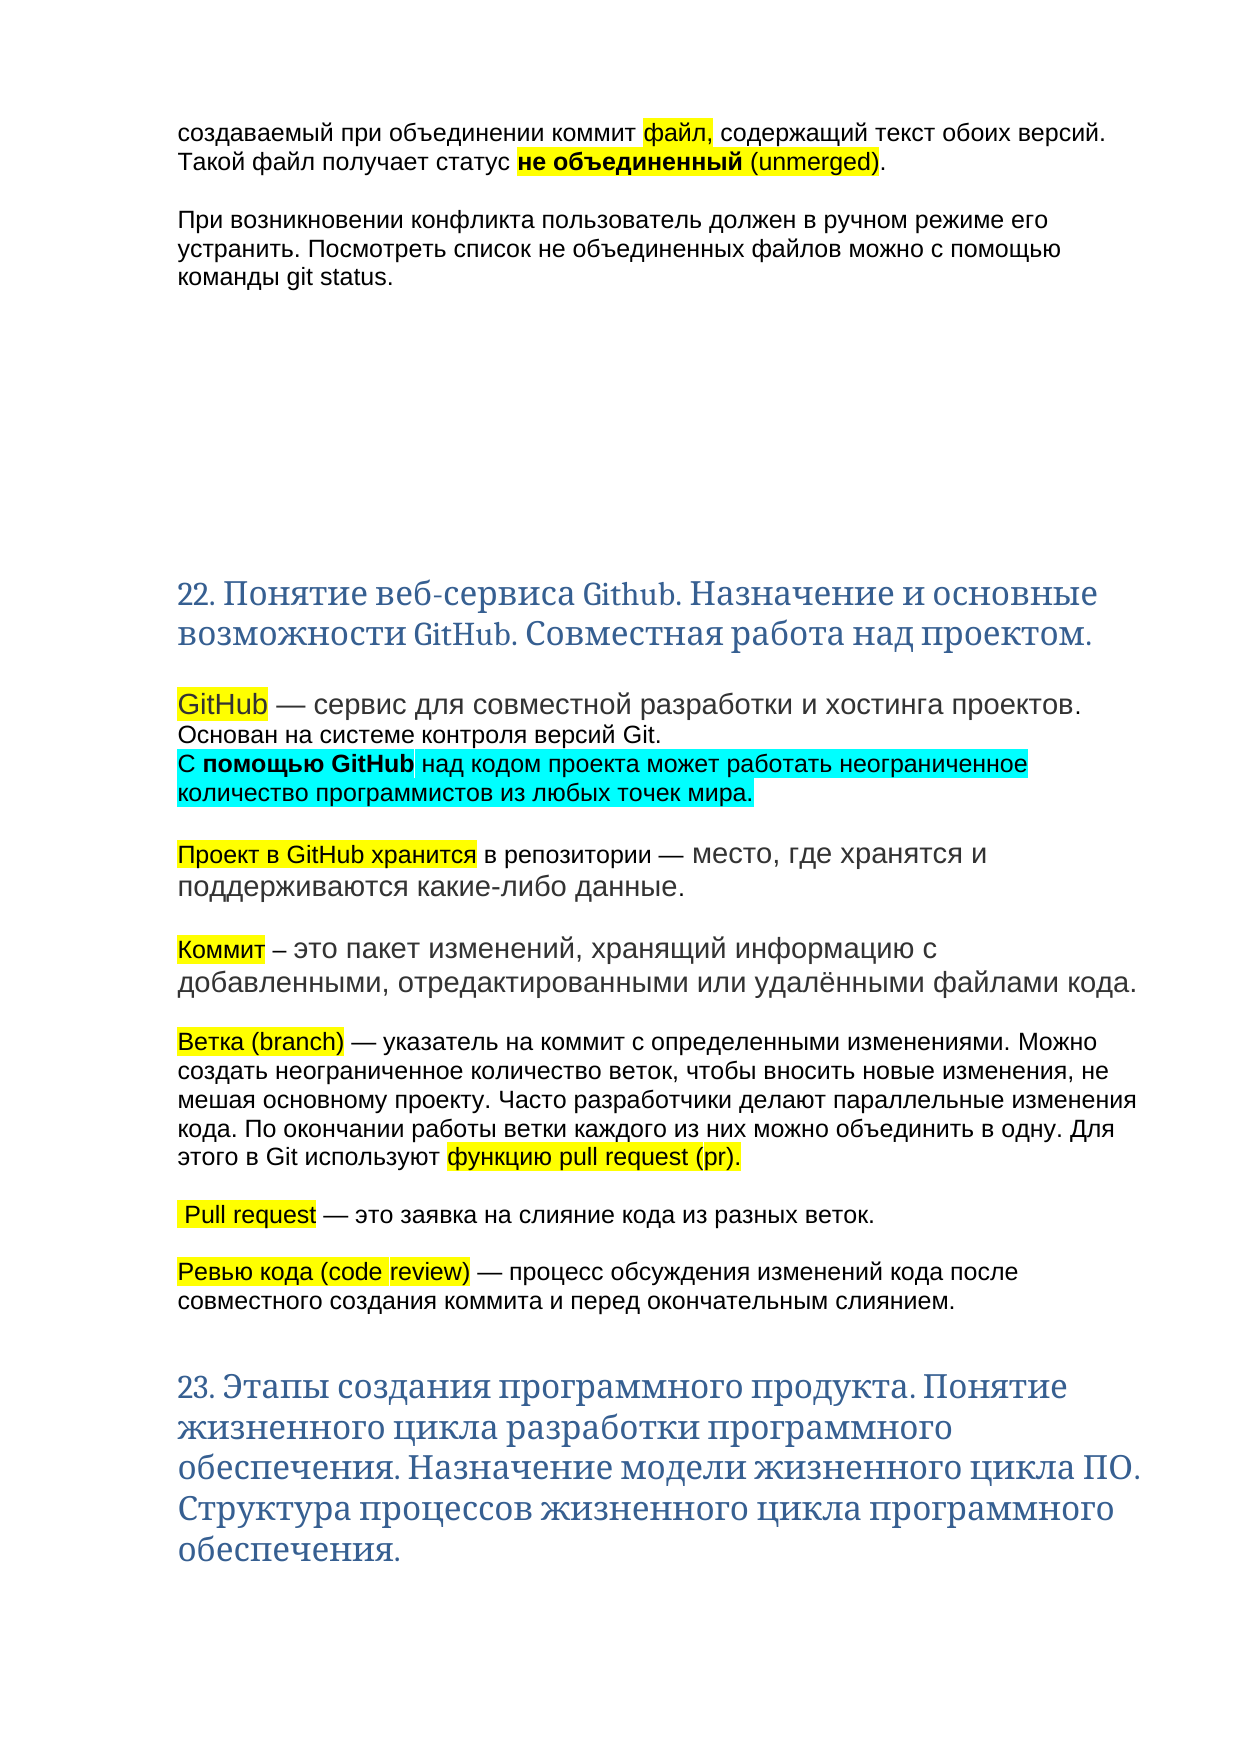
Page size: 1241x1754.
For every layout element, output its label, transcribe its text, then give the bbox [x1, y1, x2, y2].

text При возникновении конфликта пользователь должен в ручном режиме его устранить. Посмотреть список не объединенных файлов можно с помощью команды git status. [177, 205, 1152, 291]
subtitle 22. Понятие веб-сервиса Github. Назначение и основные возможности GitHub. Совместная работа над проектом. [177, 575, 1152, 654]
text Pull request — это заявка на слияние кода из разных веток. [316, 1200, 1152, 1228]
text Коммит – это пакет изменений, хранящий информацию с добавленными, отредактированными или удалёнными файлами кода. [938, 931, 1152, 998]
text Ревью кода (code review) — процесс обсуждения изменений кода после совместного создания коммита и перед окончательным слиянием. [177, 1257, 1152, 1315]
subtitle 23. Этапы создания программного продукта. Понятие жизненного цикла разработки программного обеспечения. Назначение модели жизненного цикла ПО. Структура процессов жизненного цикла программного обеспечения. [177, 1368, 1152, 1569]
text GitHub — сервис для совместной разработки и хостинга проектов. Основан на системе контроля версий Git. [177, 687, 1152, 749]
text Проект в GitHub хранится в репозитории — место, где хранятся и поддерживаются какие-либо данные. [177, 836, 1152, 903]
text Ветка (branch) — указатель на коммит с определенными изменениями. Можно создать неограниченное количество веток, чтобы вносить новые изменения, не мешая основному проекту. Часто разработчики делают параллельные изменения кода. По окончании работы ветки каждого из них можно объединить в одну. Для этого в Git используют функцию pull request (pr). [177, 1027, 1152, 1171]
text C помощью GitHub над кодом проекта может работать неограниченное количество программистов из любых точек мира. [754, 749, 1152, 807]
